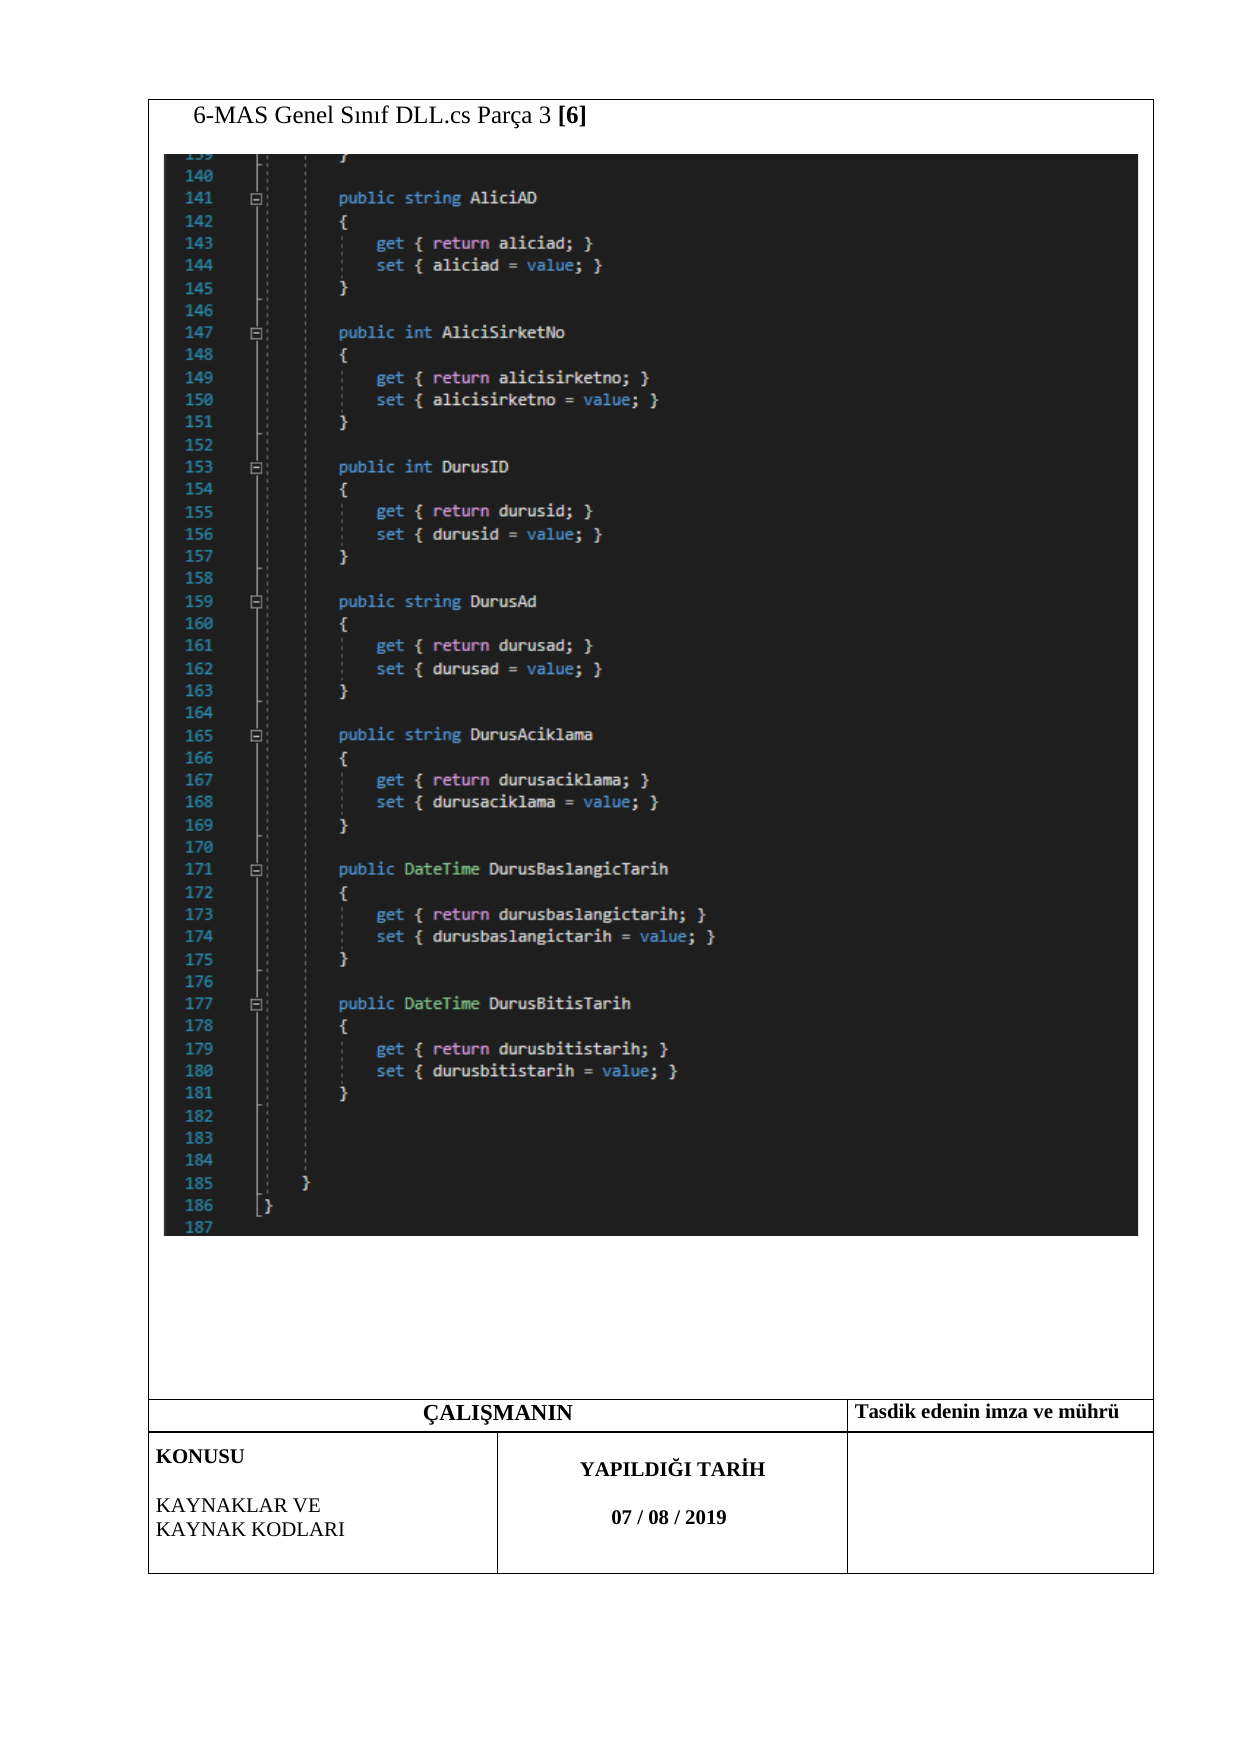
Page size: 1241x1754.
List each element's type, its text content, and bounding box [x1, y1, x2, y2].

table_cell Tasdik edenin imza ve mührü [848, 1400, 1153, 1431]
table_cell KONUSU KAYNAKLAR VE KAYNAK KODLARI [149, 1433, 497, 1573]
table_cell ÇALIŞMANIN [149, 1400, 847, 1431]
picture [163, 154, 1139, 1236]
table_cell YAPILDIĞI TARİH 07 / 08 / 2019 [498, 1433, 847, 1573]
table_cell [848, 1433, 1153, 1573]
table_header 6-MAS Genel Sınıf DLL.cs Parça 3 [6] [149, 100, 1153, 1398]
